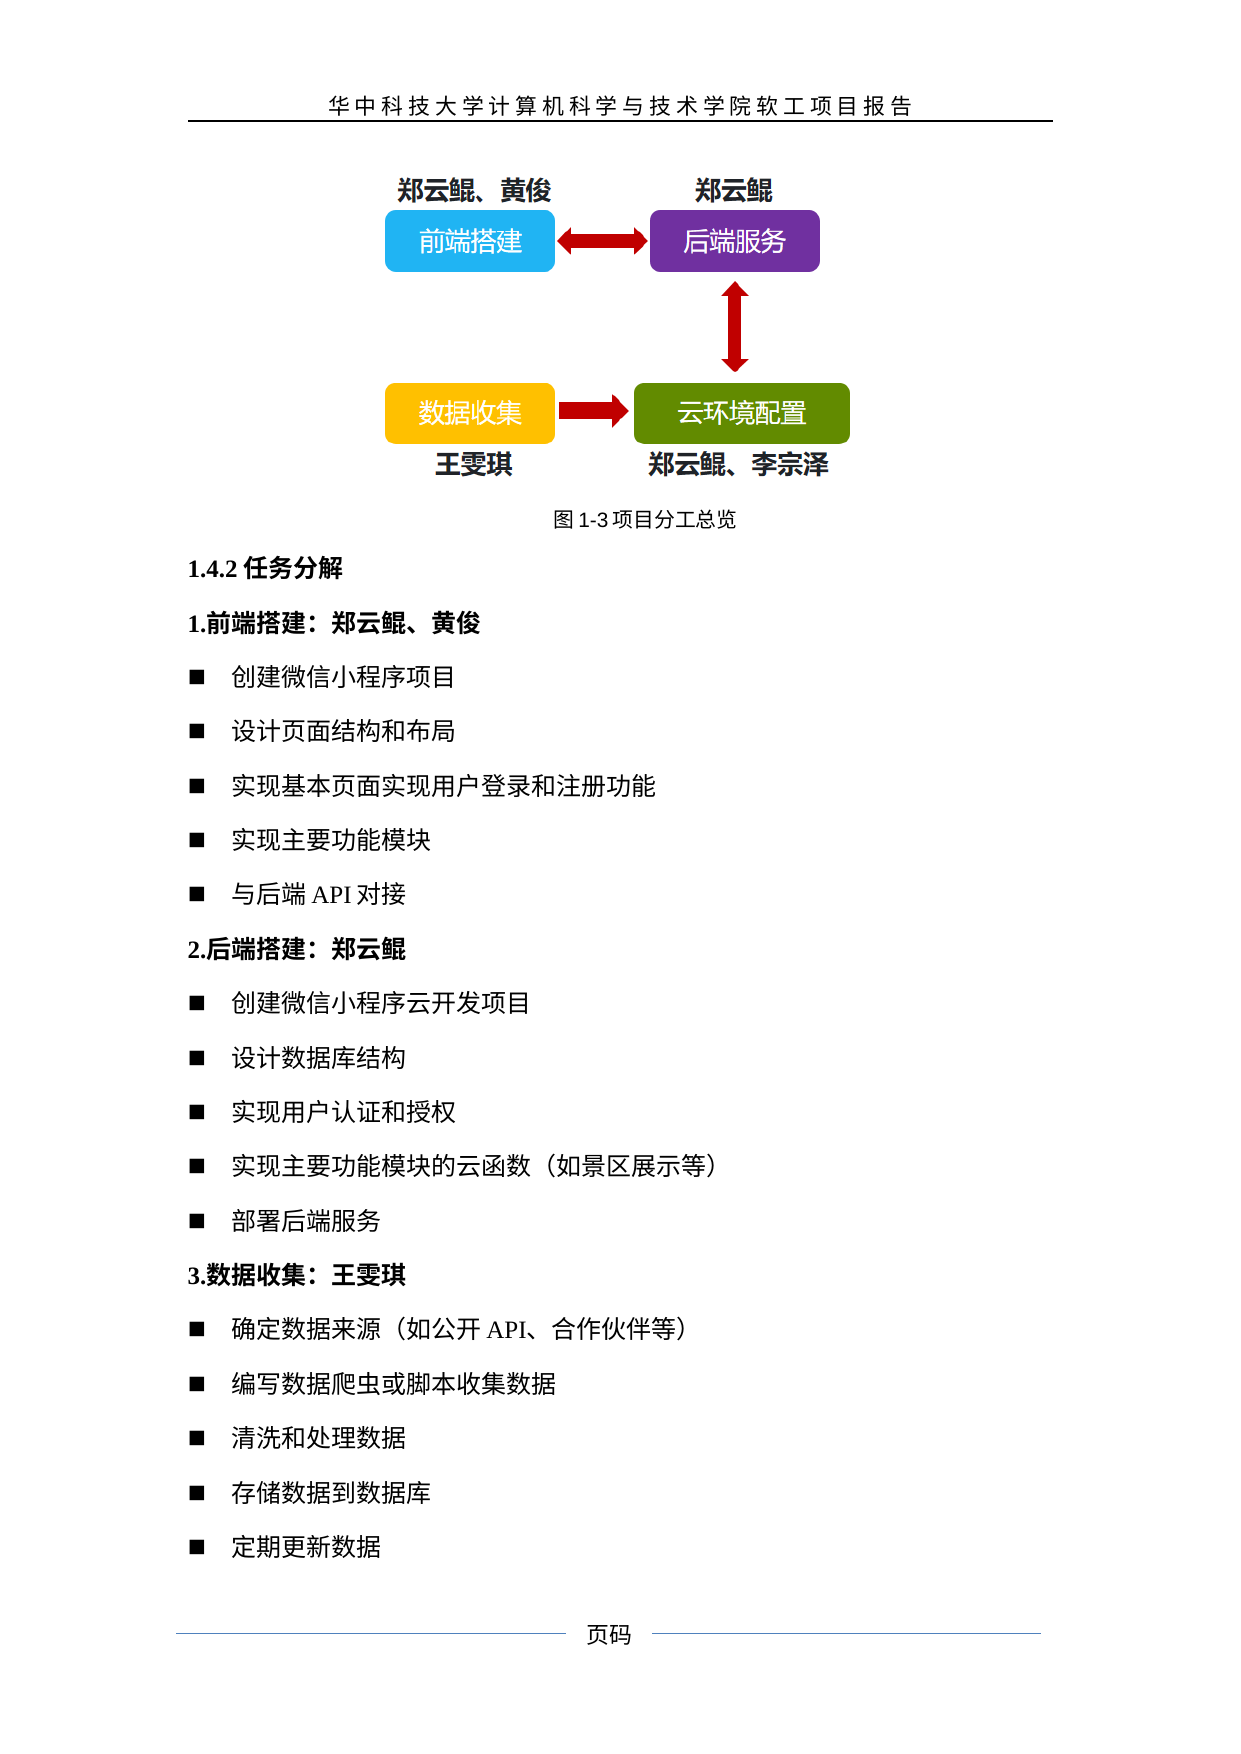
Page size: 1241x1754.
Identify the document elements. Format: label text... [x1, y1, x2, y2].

list 创建微信小程序项目 [187, 657, 1053, 694]
list 图1-3项目分工总览 [237, 503, 1053, 534]
list 实现主要功能模块 [187, 821, 1053, 857]
list 定期更新数据 [187, 1527, 1053, 1564]
text 1.前端搭建：郑云鲲、黄俊 [187, 603, 1053, 639]
list 实现基本页面实现用户登录和注册功能 [187, 766, 1053, 802]
list 设计页面结构和布局 [187, 712, 1053, 748]
text 3.数据收集：王雯琪 [187, 1256, 1053, 1292]
list 实现用户认证和授权 [187, 1092, 1053, 1129]
text 2.后端搭建：郑云鲲 [187, 929, 1053, 966]
picture [383, 162, 857, 489]
list 存储数据到数据库 [187, 1473, 1053, 1509]
list 清洗和处理数据 [187, 1419, 1053, 1455]
list 设计数据库结构 [187, 1038, 1053, 1074]
text 1.4.2 任务分解 [187, 549, 1053, 585]
list 实现主要功能模块的云函数（如景区展示等） [187, 1147, 1053, 1183]
list 确定数据来源（如公开API、合作伙伴等） [187, 1310, 1053, 1346]
list 创建微信小程序云开发项目 [187, 984, 1053, 1020]
list 部署后端服务 [187, 1201, 1053, 1237]
list 与后端API对接 [187, 875, 1053, 911]
list 编写数据爬虫或脚本收集数据 [187, 1364, 1053, 1401]
